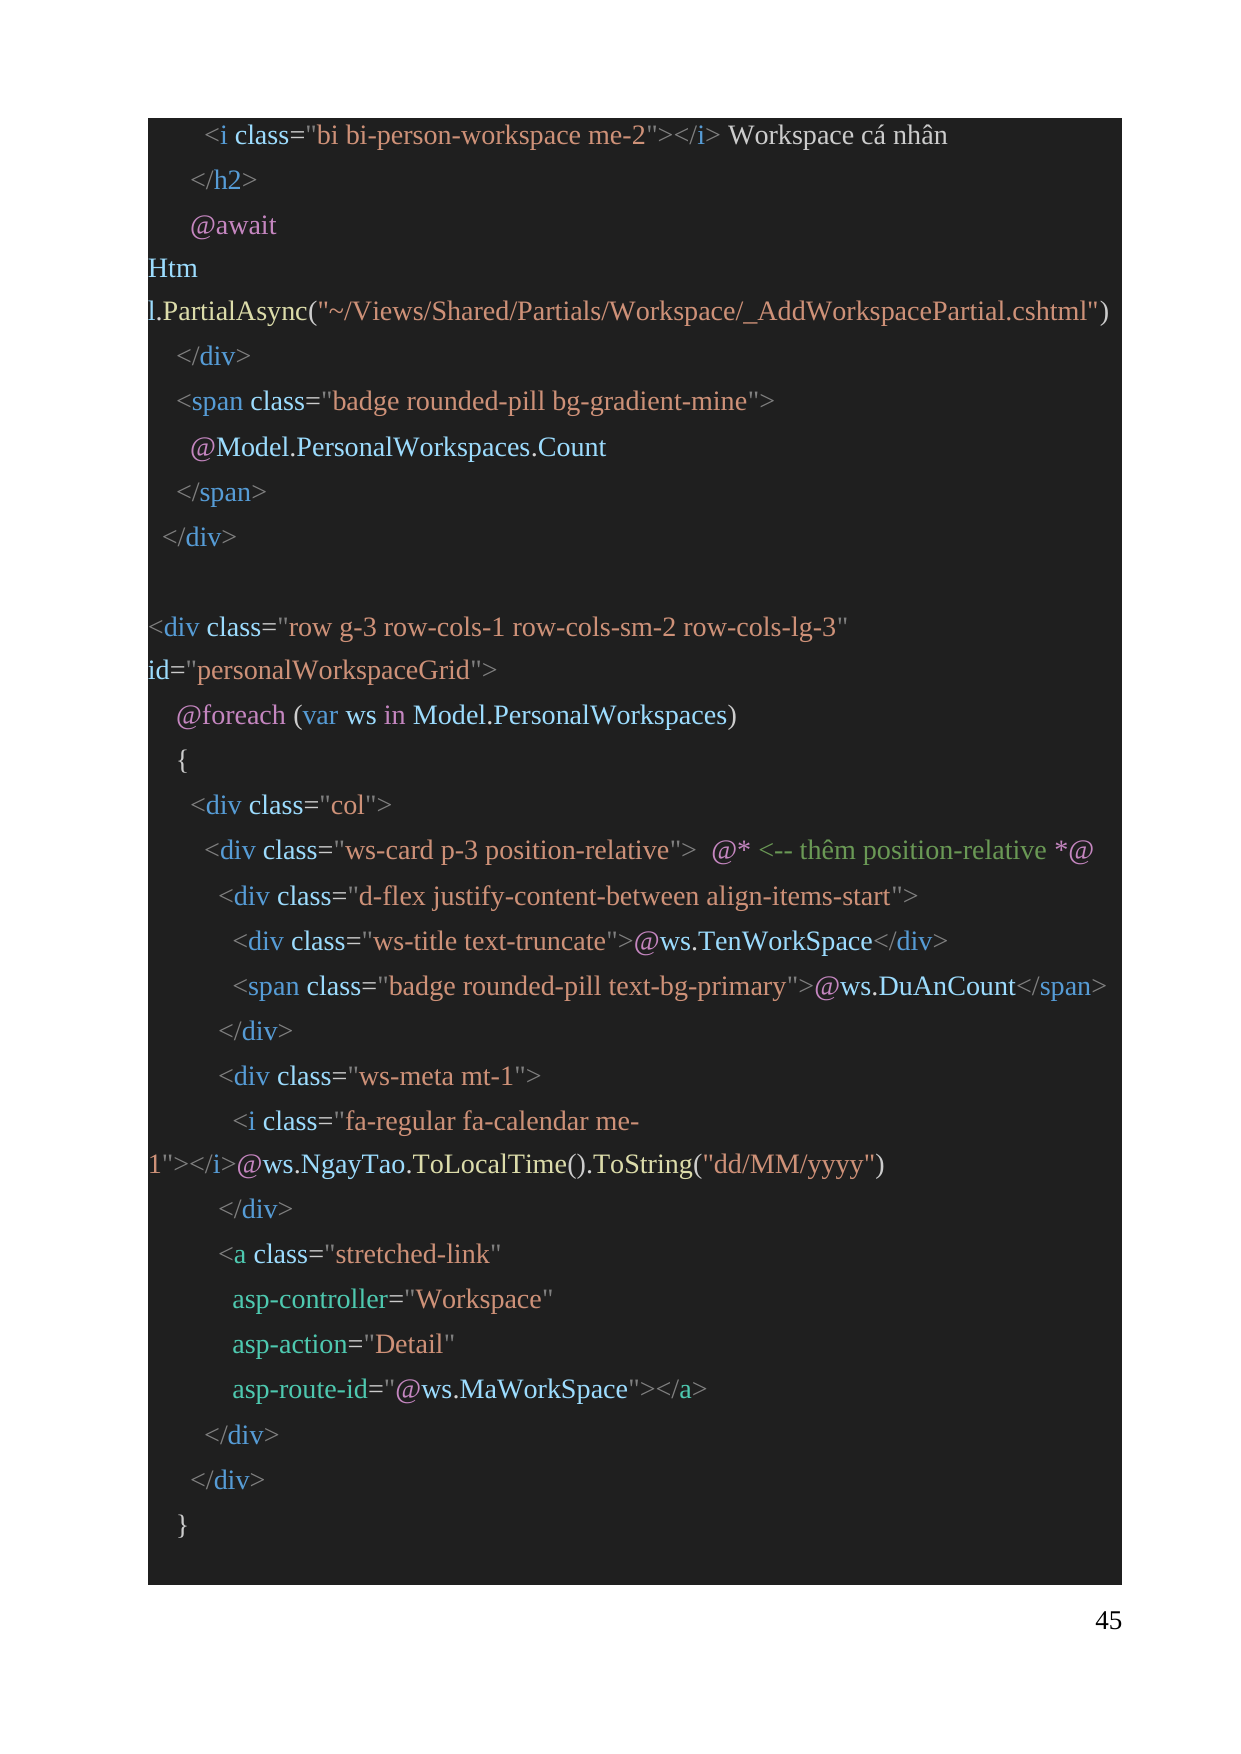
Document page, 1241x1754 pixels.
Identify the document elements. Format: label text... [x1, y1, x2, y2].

text <div class="col"> [148, 788, 1122, 821]
text <i class="bi bi-person-workspace me-2"></i> Workspace cá nhân [148, 118, 1122, 150]
text </div> [148, 1192, 1122, 1224]
text asp-action="Detail" [148, 1327, 1122, 1360]
text @foreach (var ws in Model.PersonalWorkspaces) [148, 698, 1122, 731]
text </h2> [148, 163, 1122, 196]
text asp-controller="Workspace" [148, 1282, 1122, 1315]
text { [148, 743, 1122, 776]
text @await Html.PartialAsync("~/Views/Shared/Partials/Workspace/_AddWorkspacePartial.cshtml") [148, 208, 1122, 327]
text <div class="d-flex justify-content-between align-items-start"> [148, 878, 1122, 911]
text </span> [148, 475, 1122, 507]
text <div class="ws-title text-truncate">@ws.TenWorkSpace</div> [148, 924, 1122, 956]
text <span class="badge rounded-pill text-bg-primary">@ws.DuAnCount</span> [148, 969, 1122, 1001]
text asp-route-id="@ws.MaWorkSpace"></a> [148, 1373, 1122, 1405]
text } [148, 1508, 1122, 1540]
text @Model.PersonalWorkspaces.Count [148, 429, 1122, 462]
text <div class="row g-3 row-cols-1 row-cols-sm-2 row-cols-lg-3" id="personalWorkspaceGrid"> [148, 610, 1122, 685]
text </div> [148, 520, 1122, 552]
text <i class="fa-regular fa-calendar me-1"></i>@ws.NgayTao.ToLocalTime().ToString("dd/MM/yyyy") [148, 1104, 1122, 1179]
text </div> [148, 339, 1122, 372]
text </div> [148, 1463, 1122, 1495]
text <a class="stretched-link" [148, 1237, 1122, 1270]
text </div> [148, 1014, 1122, 1046]
text </div> [148, 1418, 1122, 1450]
text <div class="ws-meta mt-1"> [148, 1059, 1122, 1091]
text <span class="badge rounded-pill bg-gradient-mine"> [148, 384, 1122, 417]
text <div class="ws-card p-3 position-relative"> @* <-- thêm position-relative *@ [148, 833, 1122, 866]
